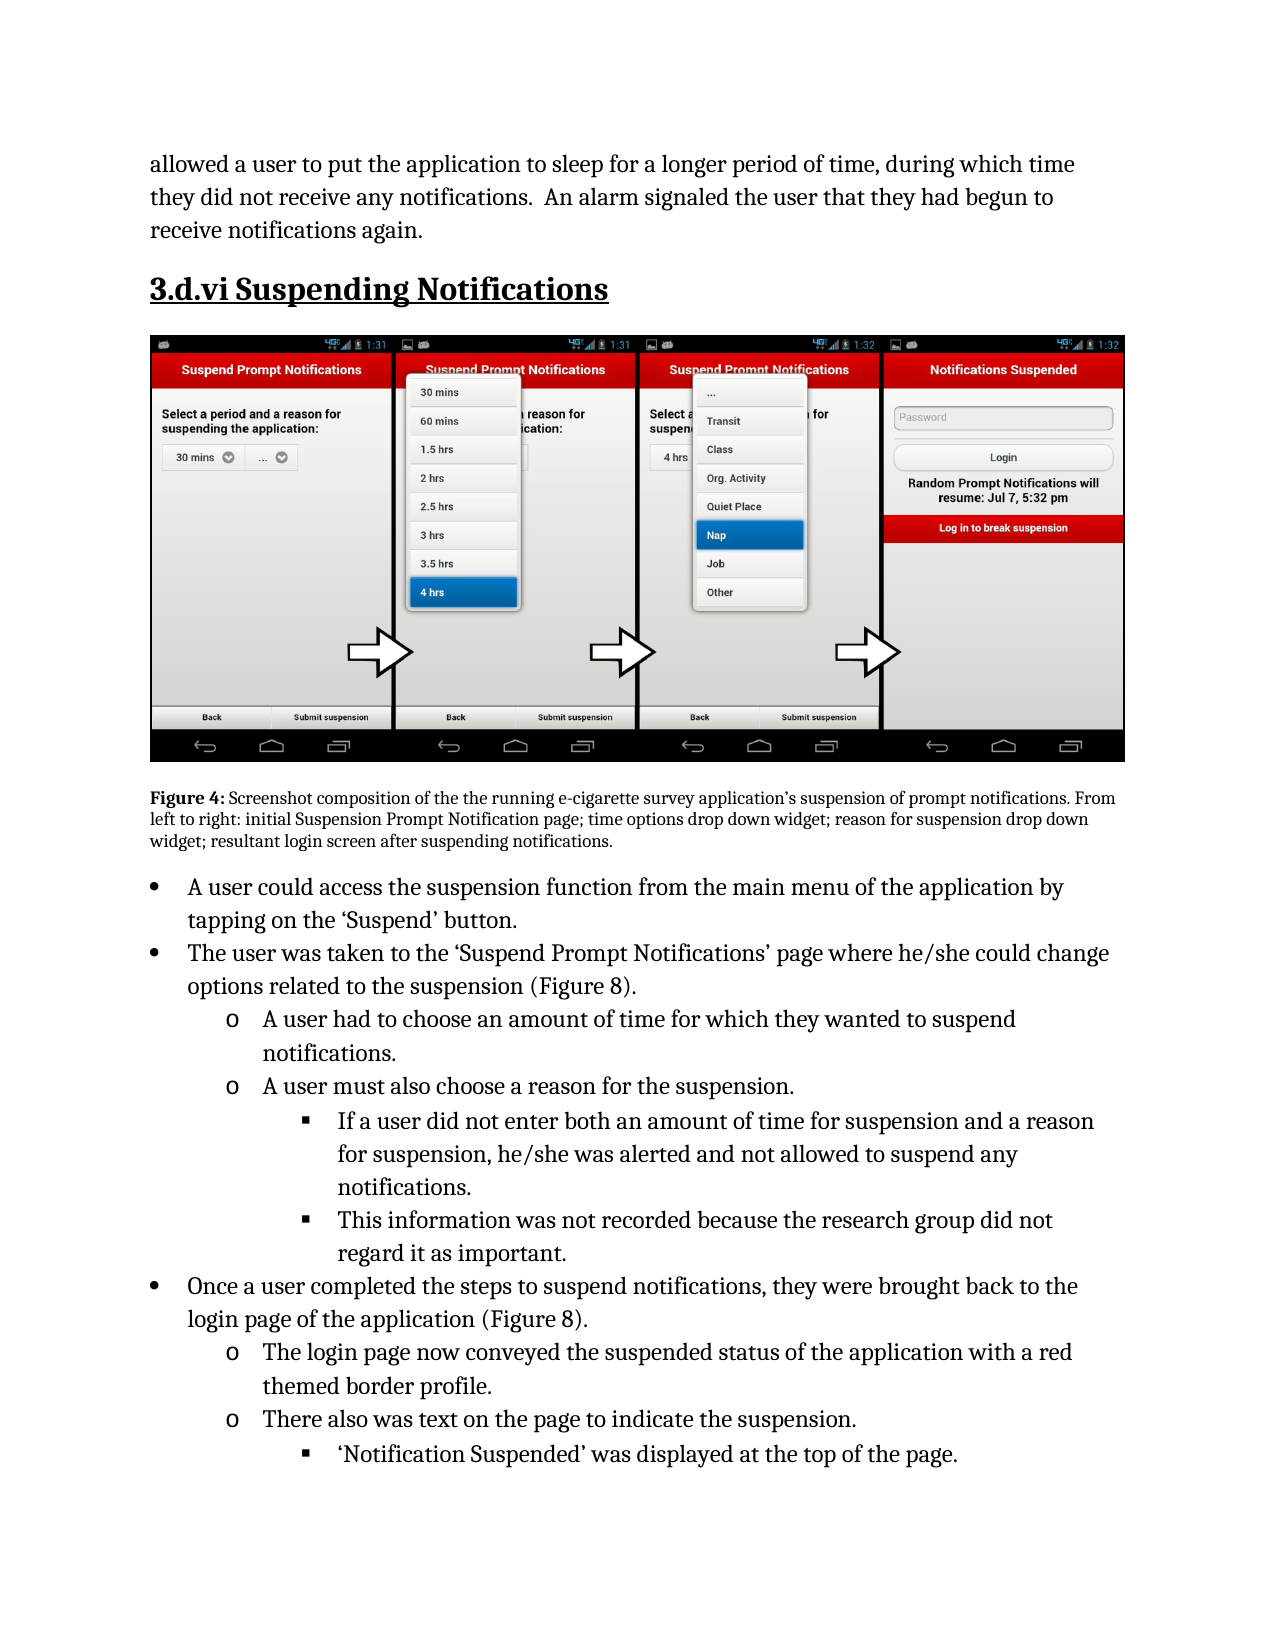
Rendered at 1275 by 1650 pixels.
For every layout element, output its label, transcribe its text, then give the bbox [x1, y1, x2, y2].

list The user was taken to the ‘Suspend Prompt Notifications’ page where he/she could change options related to the suspension (Figure 8). [150, 939, 1125, 1001]
list Once a user completed the steps to suspend notifications, they were brought back to the login page of the application (Figure 8). [150, 1272, 1125, 1333]
text Figure 4: Screenshot composition of the the running e-cigarette survey application’s suspension of prompt notifications. From left to right: initial Suspension Prompt Notification page; time options drop down widget; reason for suspension drop down widget; resultant login screen after suspending notifications. [150, 787, 1125, 852]
list This information was not recorded because the research group did not regard it as important. [300, 1206, 1125, 1267]
picture [152, 337, 1123, 760]
list A user must also choose a reason for the suspension. [225, 1072, 1125, 1102]
list ‘Notification Suspended’ was displayed at the top of the page. [300, 1439, 1125, 1468]
list There also was text on the page to indicate the suspension. [225, 1405, 1125, 1435]
list A user had to choose an amount of time for which they wanted to suspend notifications. [225, 1005, 1125, 1068]
text 3.d.vi Suspending Notifications [150, 270, 1125, 308]
list A user could access the suspension function from the main menu of the application by tapping on the ‘Suspend’ button. [150, 873, 1125, 934]
list The login page now conveyed the suspended status of the application with a red themed border profile. [225, 1338, 1125, 1401]
list If a user did not enter both an amount of time for suspension and a reason for suspension, he/she was alerted and not allowed to suspend any notifications. [300, 1107, 1125, 1201]
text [150, 150, 1125, 245]
